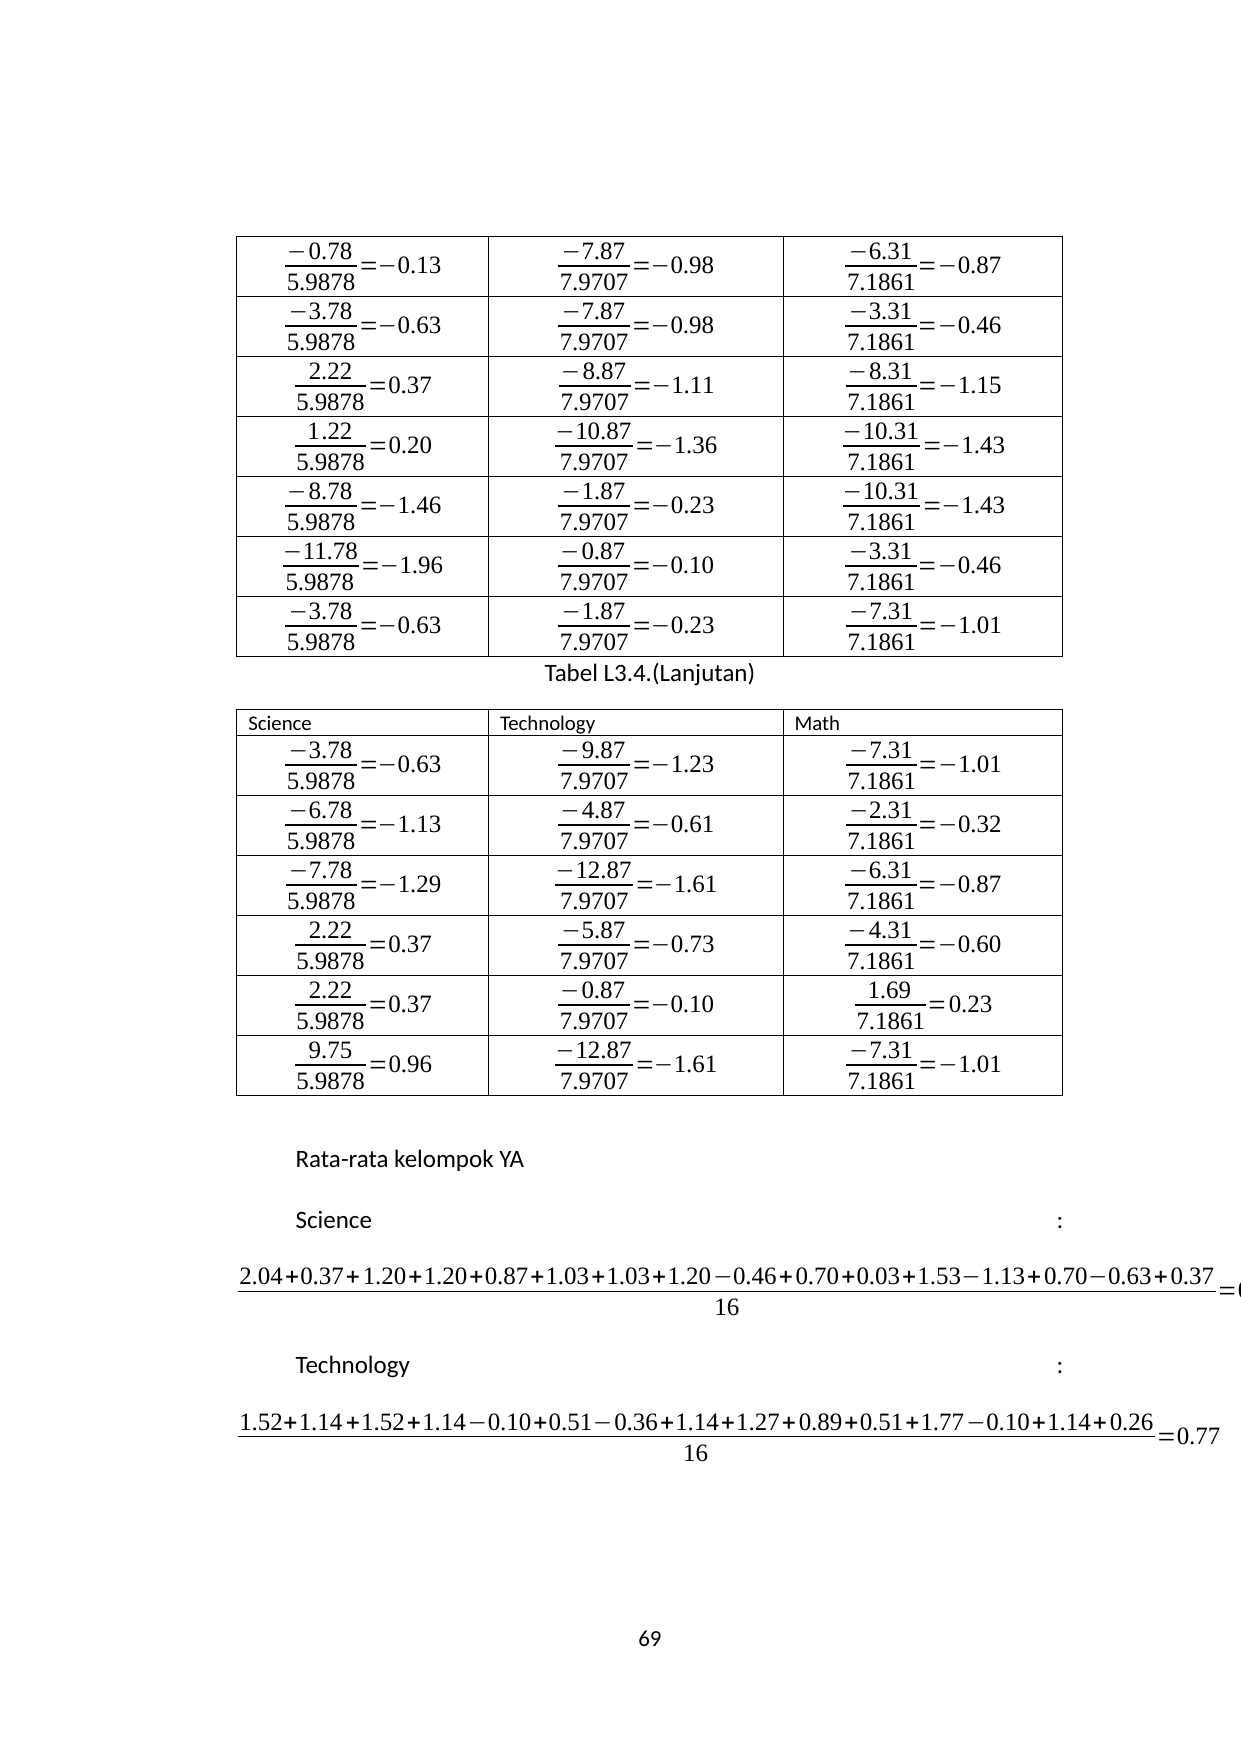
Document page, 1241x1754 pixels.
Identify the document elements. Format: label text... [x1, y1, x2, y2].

table_cell [784, 916, 1062, 975]
table_cell [489, 417, 783, 476]
table_cell [489, 477, 783, 536]
table_cell [784, 597, 1062, 656]
text Science : [236, 1204, 1063, 1322]
table_cell [489, 976, 783, 1035]
table_cell [784, 736, 1062, 795]
table_cell [237, 297, 488, 356]
table_cell [489, 1036, 783, 1095]
table_cell [489, 297, 783, 356]
table_header Technology [489, 710, 783, 735]
table_cell [489, 736, 783, 795]
table_cell [489, 537, 783, 596]
table_cell [784, 477, 1062, 536]
text Technology : [236, 1349, 1063, 1467]
table_cell [489, 856, 783, 915]
text Rata-rata kelompok YA [236, 1143, 1063, 1173]
table_cell [784, 1036, 1062, 1095]
table_cell [784, 237, 1062, 296]
table_cell [489, 916, 783, 975]
table_cell [489, 597, 783, 656]
table_cell [784, 417, 1062, 476]
text Tabel L3.4.(Lanjutan) [236, 657, 1063, 688]
table_cell [237, 916, 488, 975]
table_cell [489, 237, 783, 296]
table_cell [784, 537, 1062, 596]
table_cell [237, 1036, 488, 1095]
table_header Math [784, 710, 1062, 735]
table_cell [237, 597, 488, 656]
table_cell [237, 357, 488, 416]
table_cell [784, 297, 1062, 356]
table_cell [237, 417, 488, 476]
table_cell [237, 976, 488, 1035]
table_cell [784, 796, 1062, 855]
table_cell [784, 976, 1062, 1035]
table_cell [237, 736, 488, 795]
table_cell [784, 357, 1062, 416]
table_header Science [237, 710, 488, 735]
table_cell [489, 357, 783, 416]
table_cell [237, 237, 488, 296]
table_cell [489, 796, 783, 855]
table_cell [237, 477, 488, 536]
table_cell [237, 537, 488, 596]
table_cell [784, 856, 1062, 915]
table_cell [237, 856, 488, 915]
table_cell [237, 796, 488, 855]
